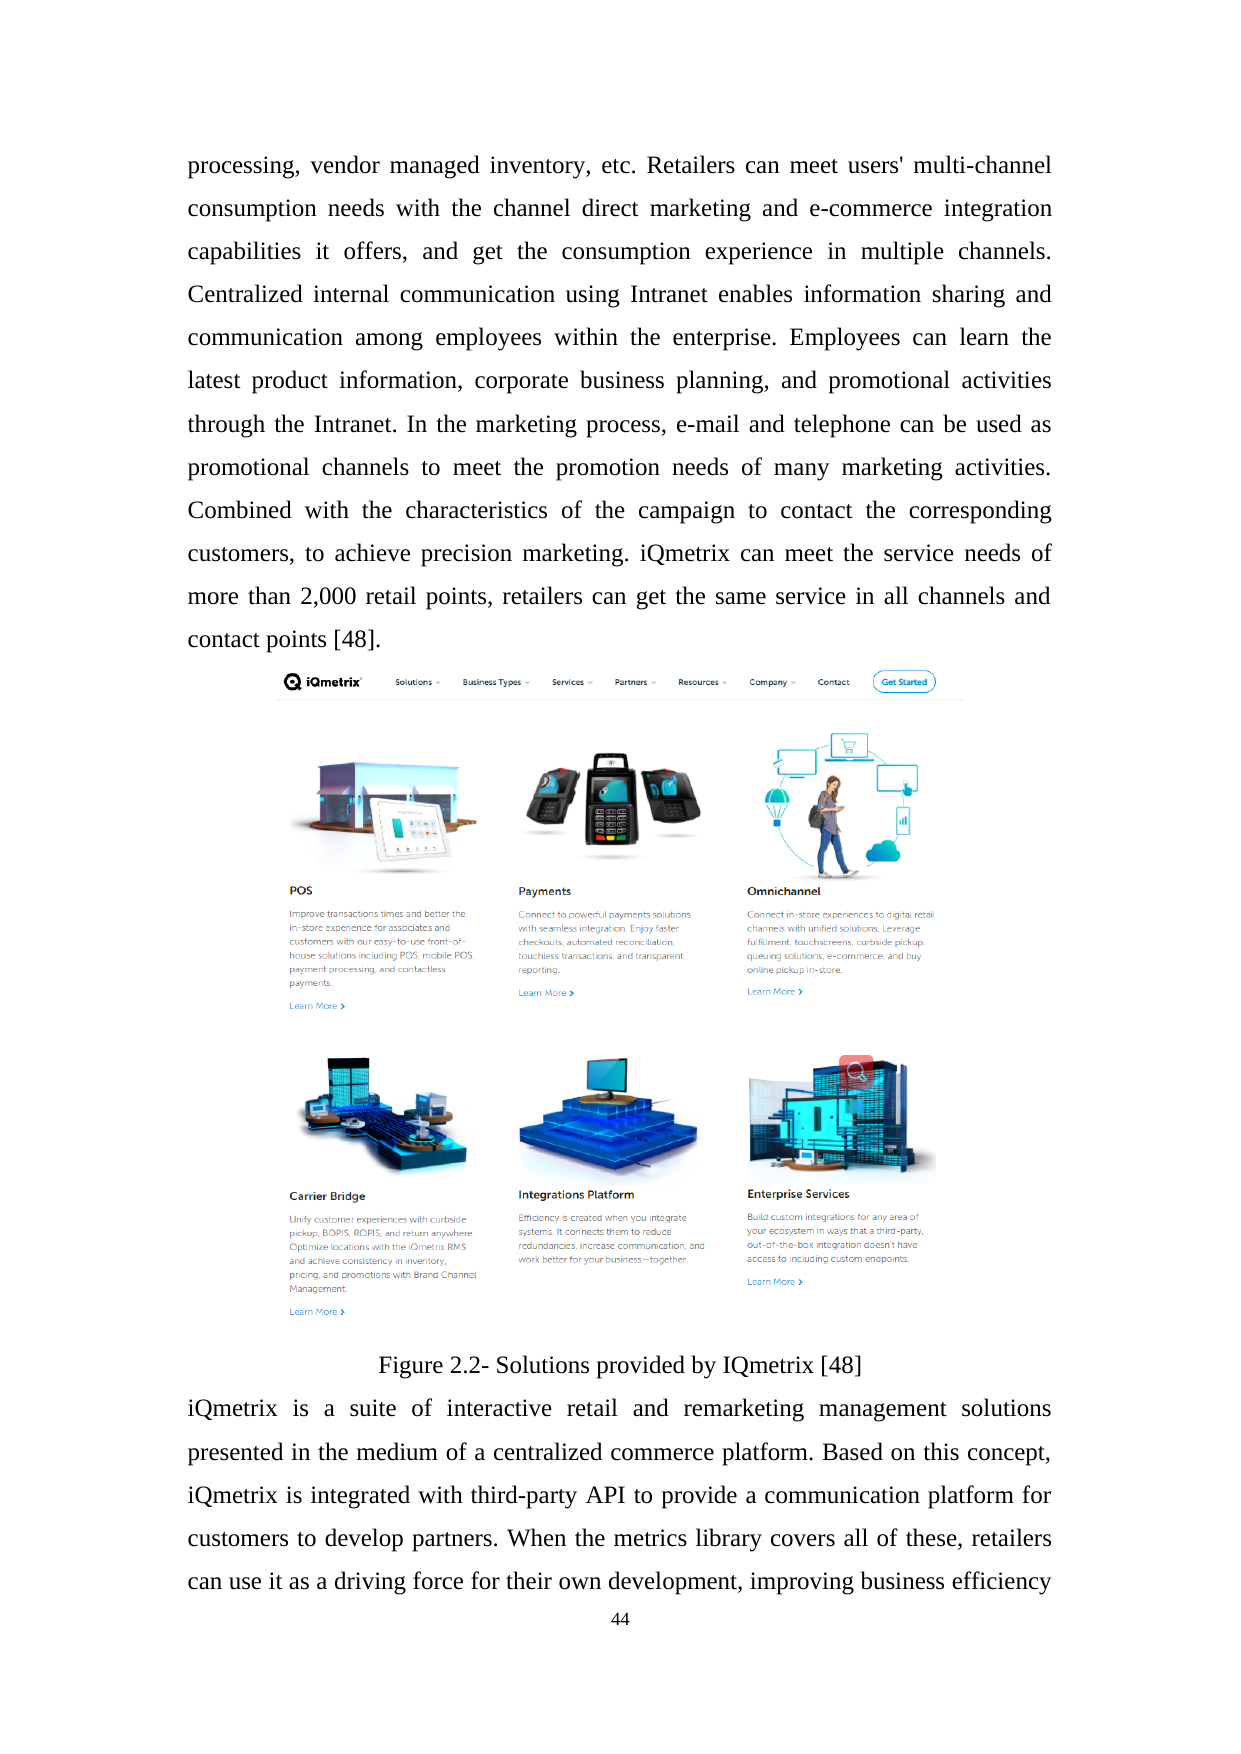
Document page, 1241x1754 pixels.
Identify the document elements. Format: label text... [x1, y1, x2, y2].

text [187, 150, 1053, 653]
picture [276, 667, 964, 1336]
text Figure 2.2- Solutions provided by IQmetrix [48] [187, 1350, 1053, 1379]
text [187, 1393, 1053, 1595]
